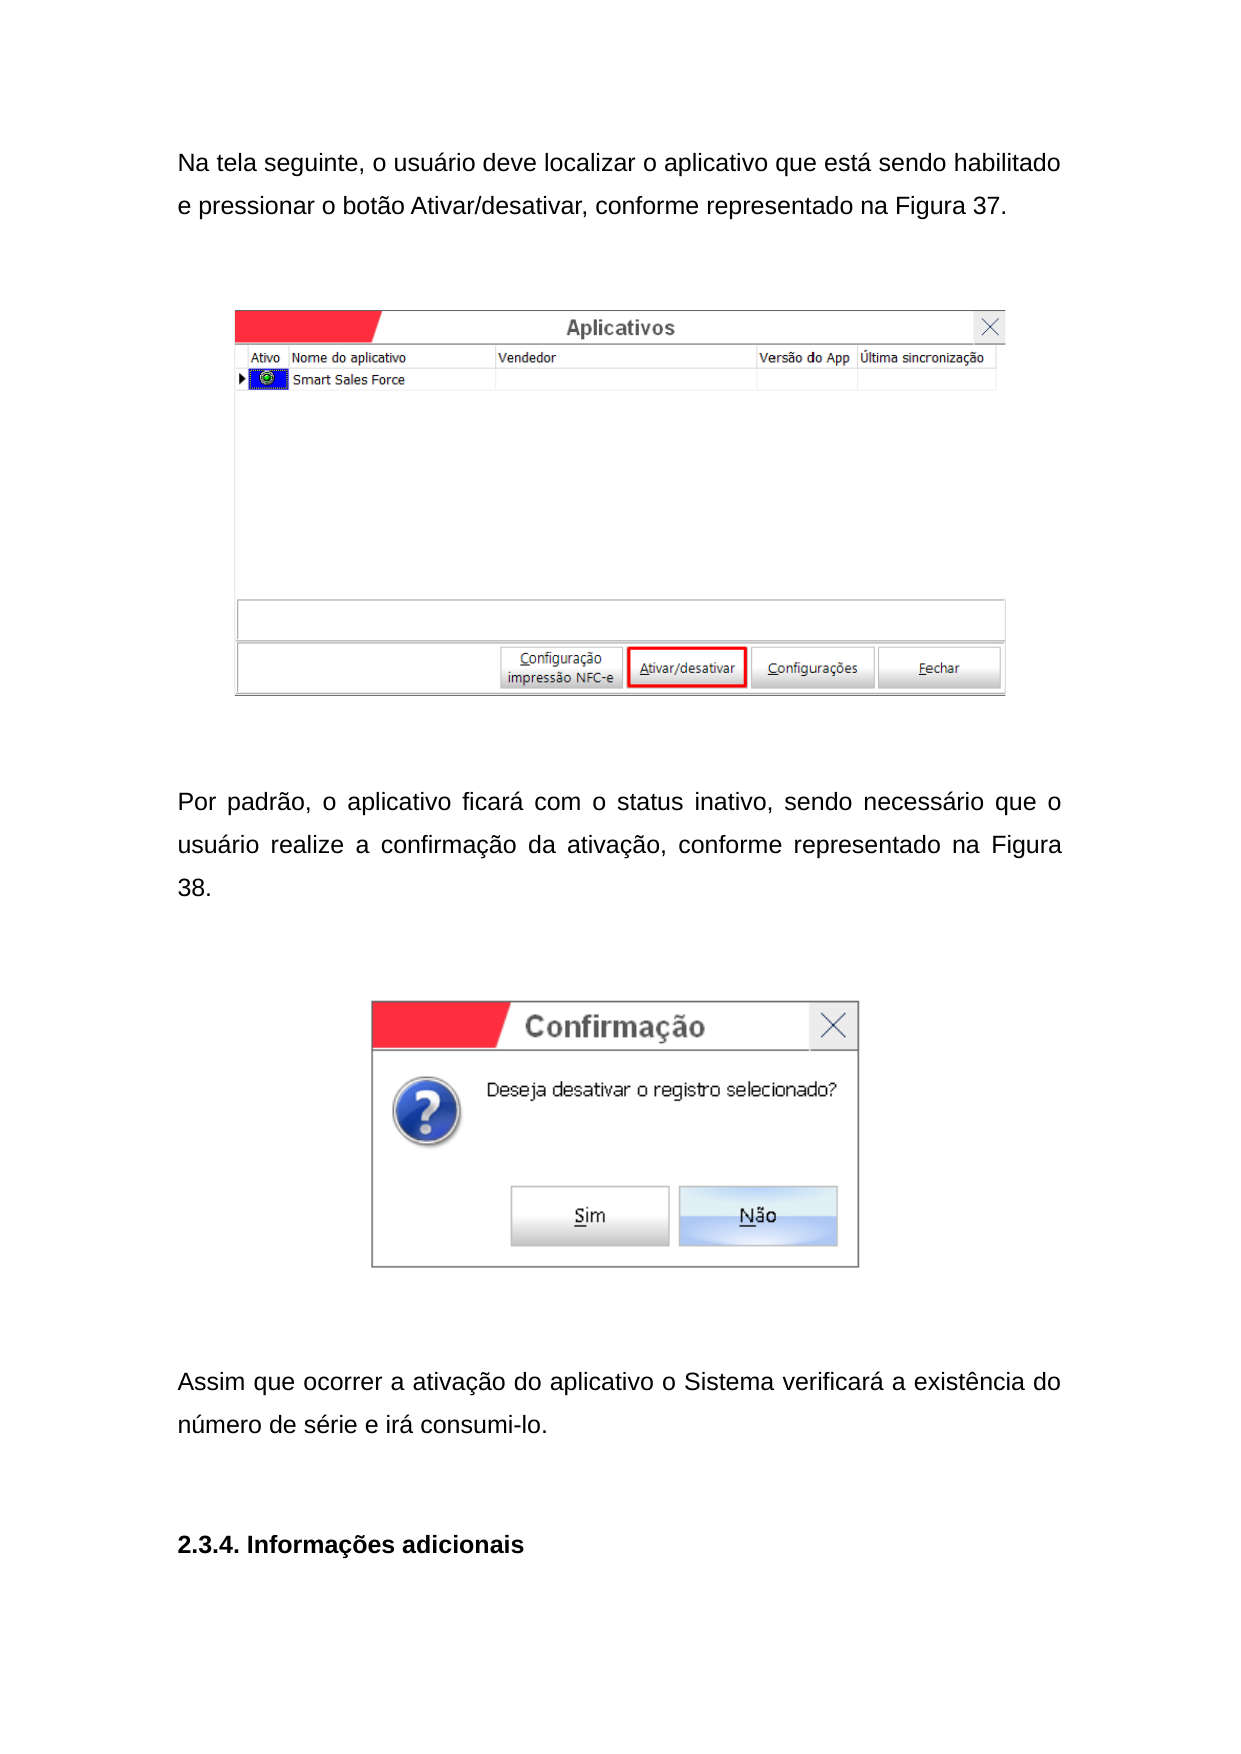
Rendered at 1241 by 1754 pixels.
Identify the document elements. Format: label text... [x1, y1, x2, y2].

text Assim que ocorrer a ativação do aplicativo o Sistema verificará a existência do número de série e irá consumi-lo. [177, 1367, 1063, 1439]
picture [361, 992, 879, 1277]
picture [234, 310, 1006, 697]
subtitle 2.3.4. Informações adicionais [177, 1530, 1063, 1559]
text Na tela seguinte, o usuário deve localizar o aplicativo que está sendo habilitado e pressionar o botão Ativar/desativar, conforme representado na Figura 37. [177, 148, 1063, 219]
text Por padrão, o aplicativo ficará com o status inativo, sendo necessário que o usuário realize a confirmação da ativação, conforme representado na Figura 38. [177, 787, 1063, 902]
